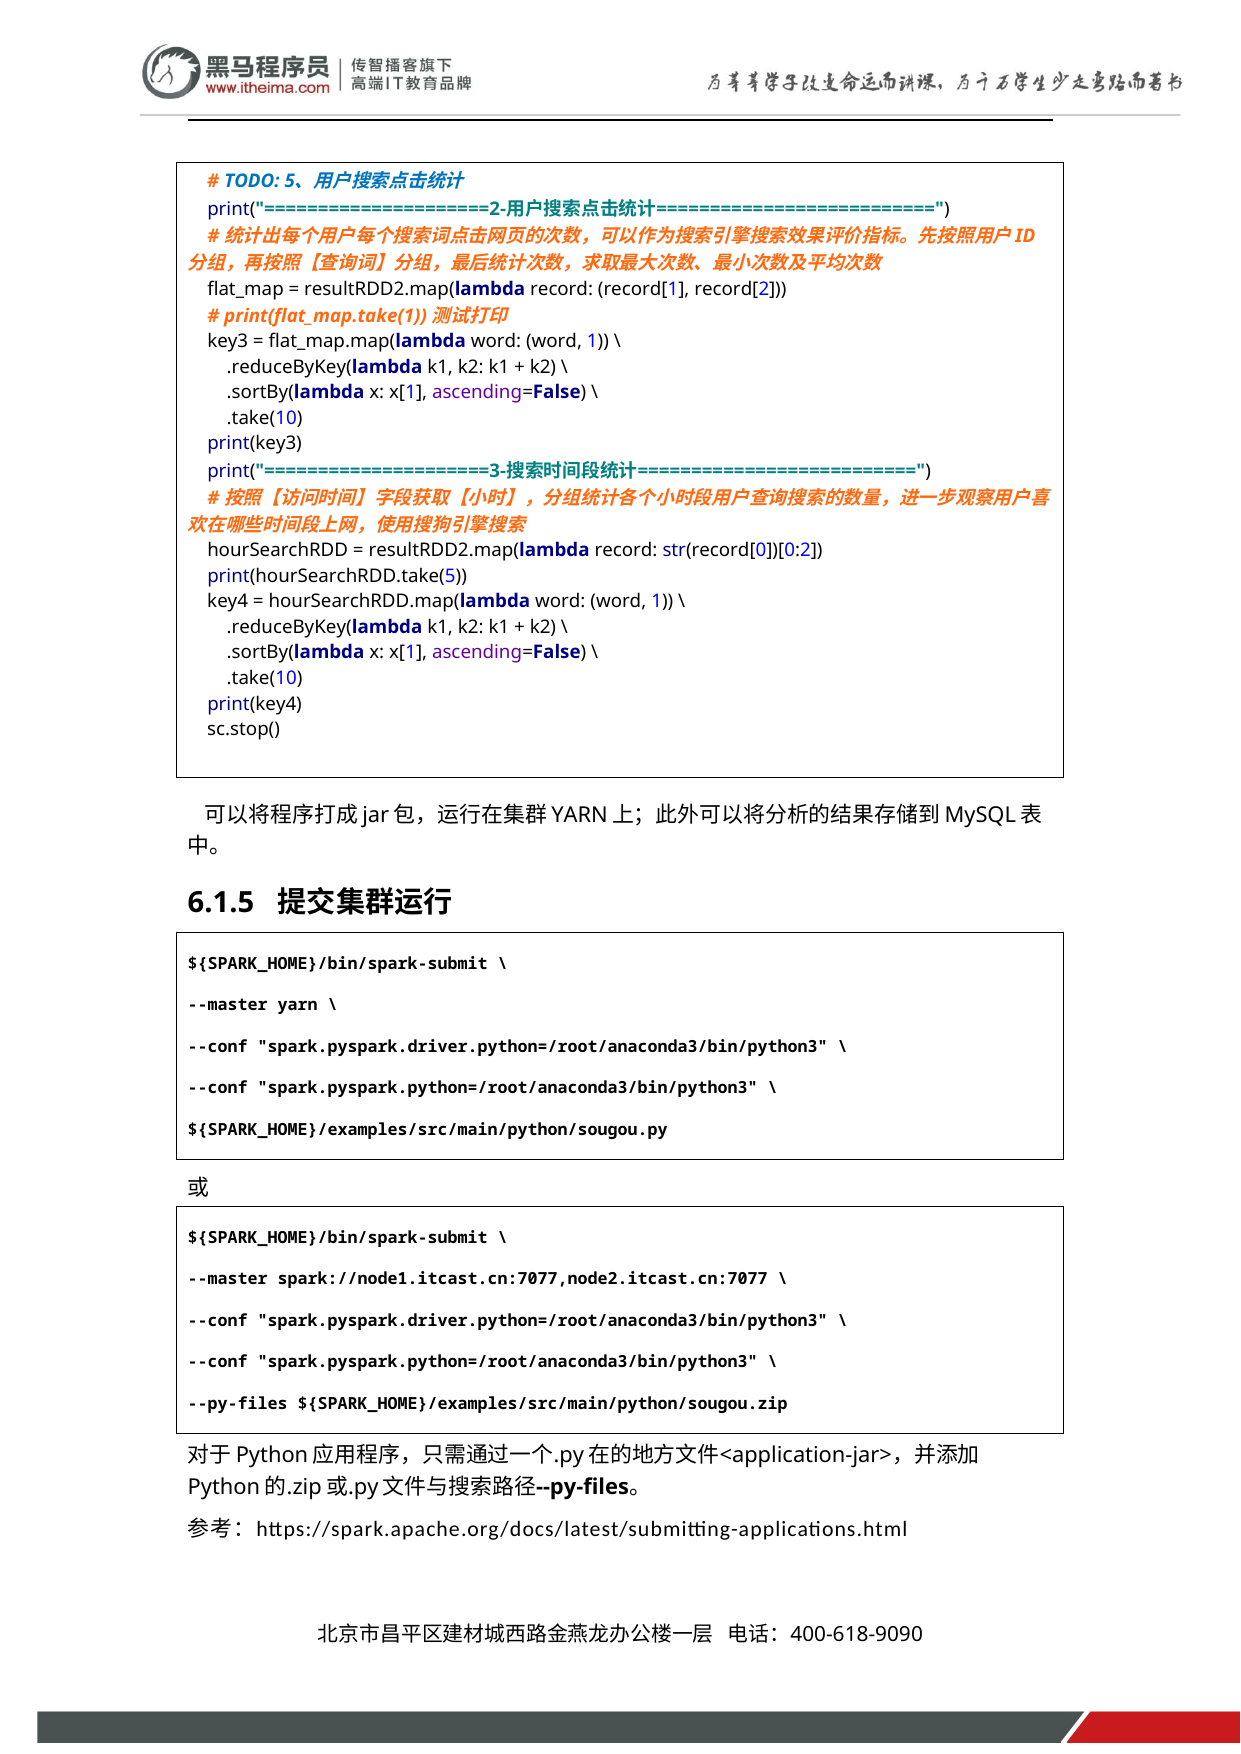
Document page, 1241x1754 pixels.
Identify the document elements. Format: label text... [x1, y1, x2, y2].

text 参考：https://spark.apache.org/docs/latest/submitting-applications.html [187, 1503, 1053, 1545]
table_header ${SPARK_HOME}/bin/spark-submit \ --master spark://node1.itcast.cn:7077,node2.itcast.cn:7077 \ --conf "spark.pyspark.driver.python=/root/anaconda3/bin/python3" \ --conf "spark.pyspark.python=/root/anaconda3/bin/python3" \ --py-files ${SPARK_HOME}/examples/src/main/python/sougou.zip [177, 1207, 1063, 1433]
table_header ${SPARK_HOME}/bin/spark-submit \ --master yarn \ --conf "spark.pyspark.driver.python=/root/anaconda3/bin/python3" \ --conf "spark.pyspark.python=/root/anaconda3/bin/python3" \ ${SPARK_HOME}/examples/src/main/python/sougou.py [177, 933, 1063, 1159]
picture [37, 1652, 1241, 1743]
text 对于Python应用程序，只需通过一个.py在的地方文件<application-jar>，并添加Python的.zip或.py文件与搜索路径--py-files。 [187, 1437, 1053, 1500]
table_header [177, 163, 1063, 777]
text 或 [187, 1162, 1053, 1203]
subtitle 提交集群运行 [187, 879, 1053, 921]
text 可以将程序打成jar包，运行在集群YARN上；此外可以将分析的结果存储到MySQL表中。 [187, 797, 1053, 860]
picture [37, 0, 1241, 123]
